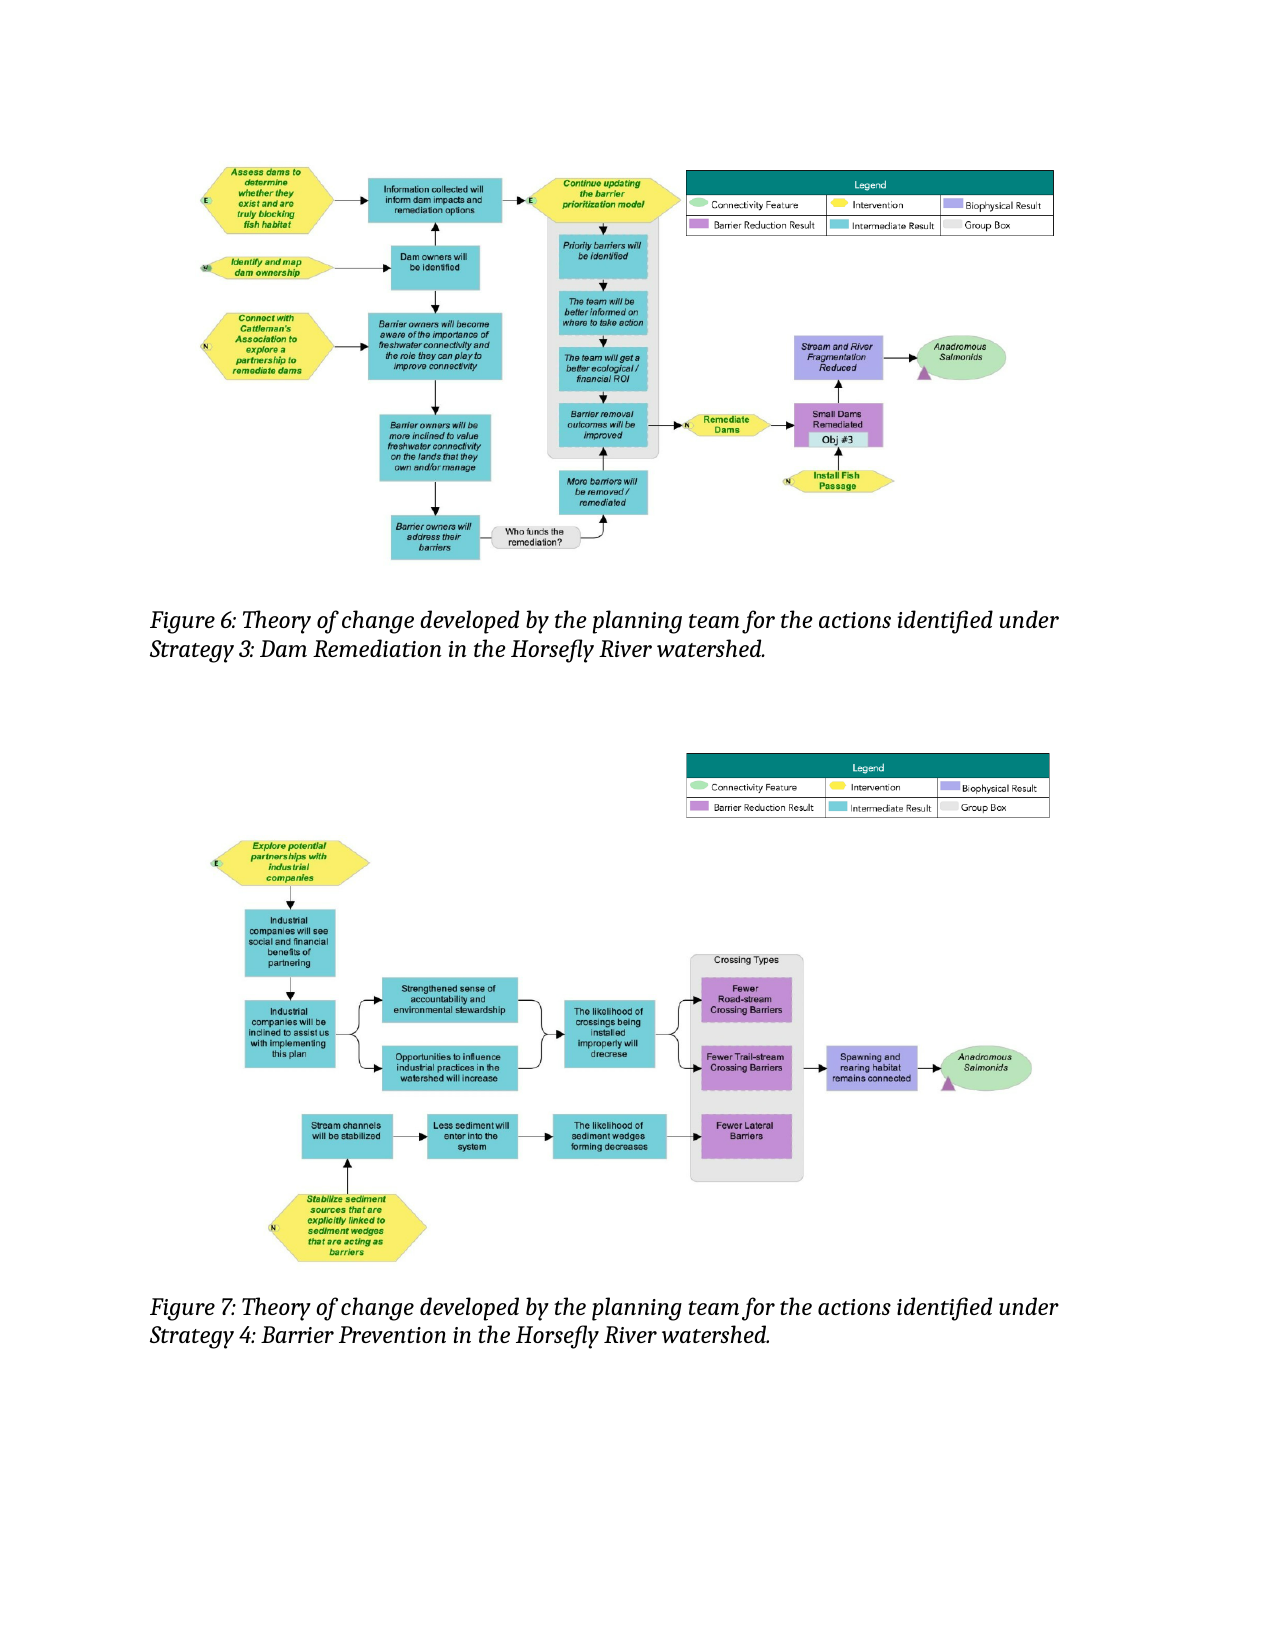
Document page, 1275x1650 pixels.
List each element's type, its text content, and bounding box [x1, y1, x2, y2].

table_header Figure 7: Theory of change developed by the planning team for the actions identified under Strategy 4: Barrier Prevention in the Horsefly River watershed. [139, 742, 1114, 1363]
picture [188, 150, 1064, 586]
table_header Figure 6: Theory of change developed by the planning team for the actions identified under Strategy 3: Dam Remediation in the Horsefly River watershed. [139, 150, 1114, 676]
picture [188, 742, 1064, 1272]
